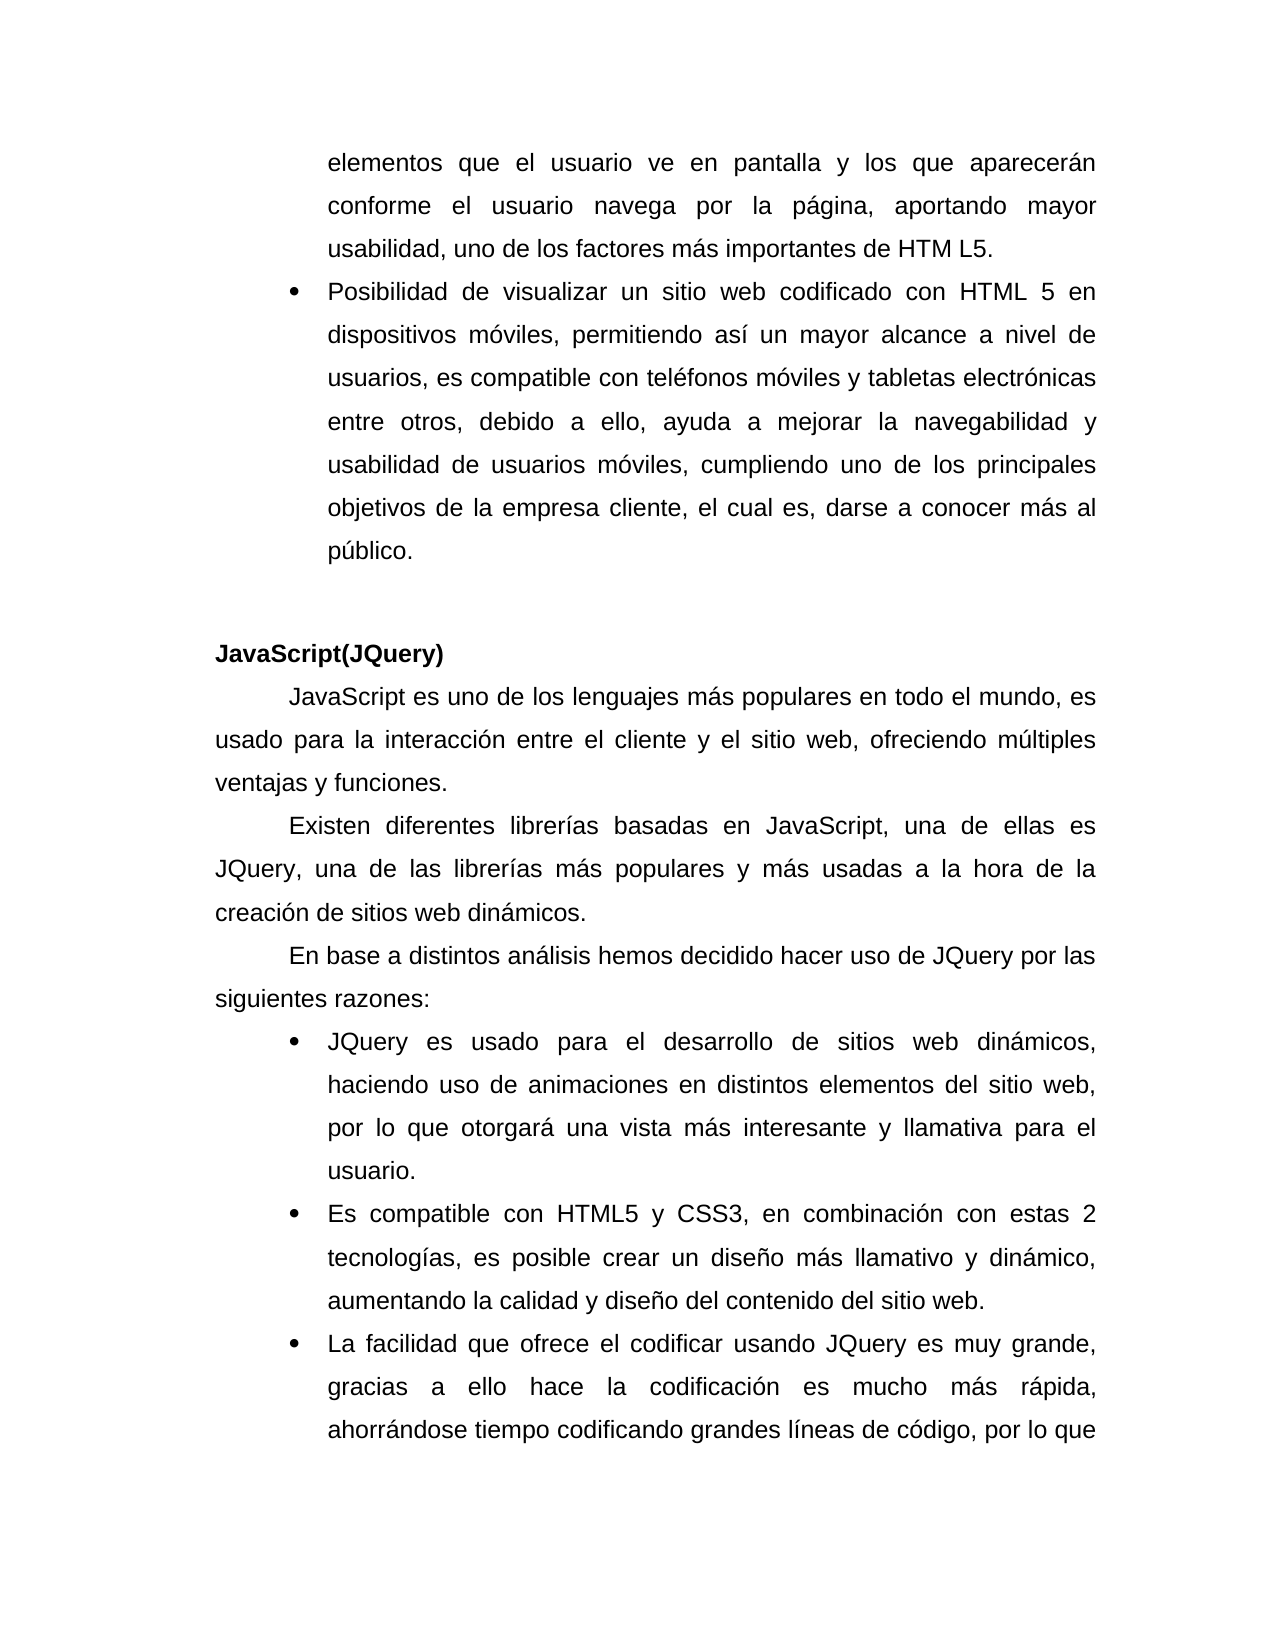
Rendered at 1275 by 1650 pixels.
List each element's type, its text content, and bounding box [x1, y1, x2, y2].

text En base a distintos análisis hemos decidido hacer uso de JQuery por las siguientes razones: [215, 941, 1098, 1012]
text JavaScript(JQuery) [177, 639, 1098, 667]
text Existen diferentes librerías basadas en JavaScript, una de ellas es JQuery, una de las librerías más populares y más usadas a la hora de la creación de sitios web dinámicos. [215, 811, 1098, 926]
list Es compatible con HTML5 y CSS3, en combinación con estas 2 tecnologías, es posible crear un diseño más llamativo y dinámico, aumentando la calidad y diseño del contenido del sitio web. [290, 1199, 1098, 1314]
list JQuery es usado para el desarrollo de sitios web dinámicos, haciendo uso de animaciones en distintos elementos del sitio web, por lo que otorgará una vista más interesante y llamativa para el usuario. [290, 1027, 1098, 1185]
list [290, 1329, 1098, 1444]
text JavaScript es uno de los lenguajes más populares en todo el mundo, es usado para la interacción entre el cliente y el sitio web, ofreciendo múltiples ventajas y funciones. [215, 682, 1098, 797]
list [290, 148, 1098, 263]
list Posibilidad de visualizar un sitio web codificado con HTML 5 en dispositivos móviles, permitiendo así un mayor alcance a nivel de usuarios, es compatible con teléfonos móviles y tabletas electrónicas entre otros, debido a ello, ayuda a mejorar la navegabilidad y usabilidad de usuarios móviles, cumpliendo uno de los principales objetivos de la empresa cliente, el cual es, darse a conocer más al público. [290, 277, 1098, 564]
